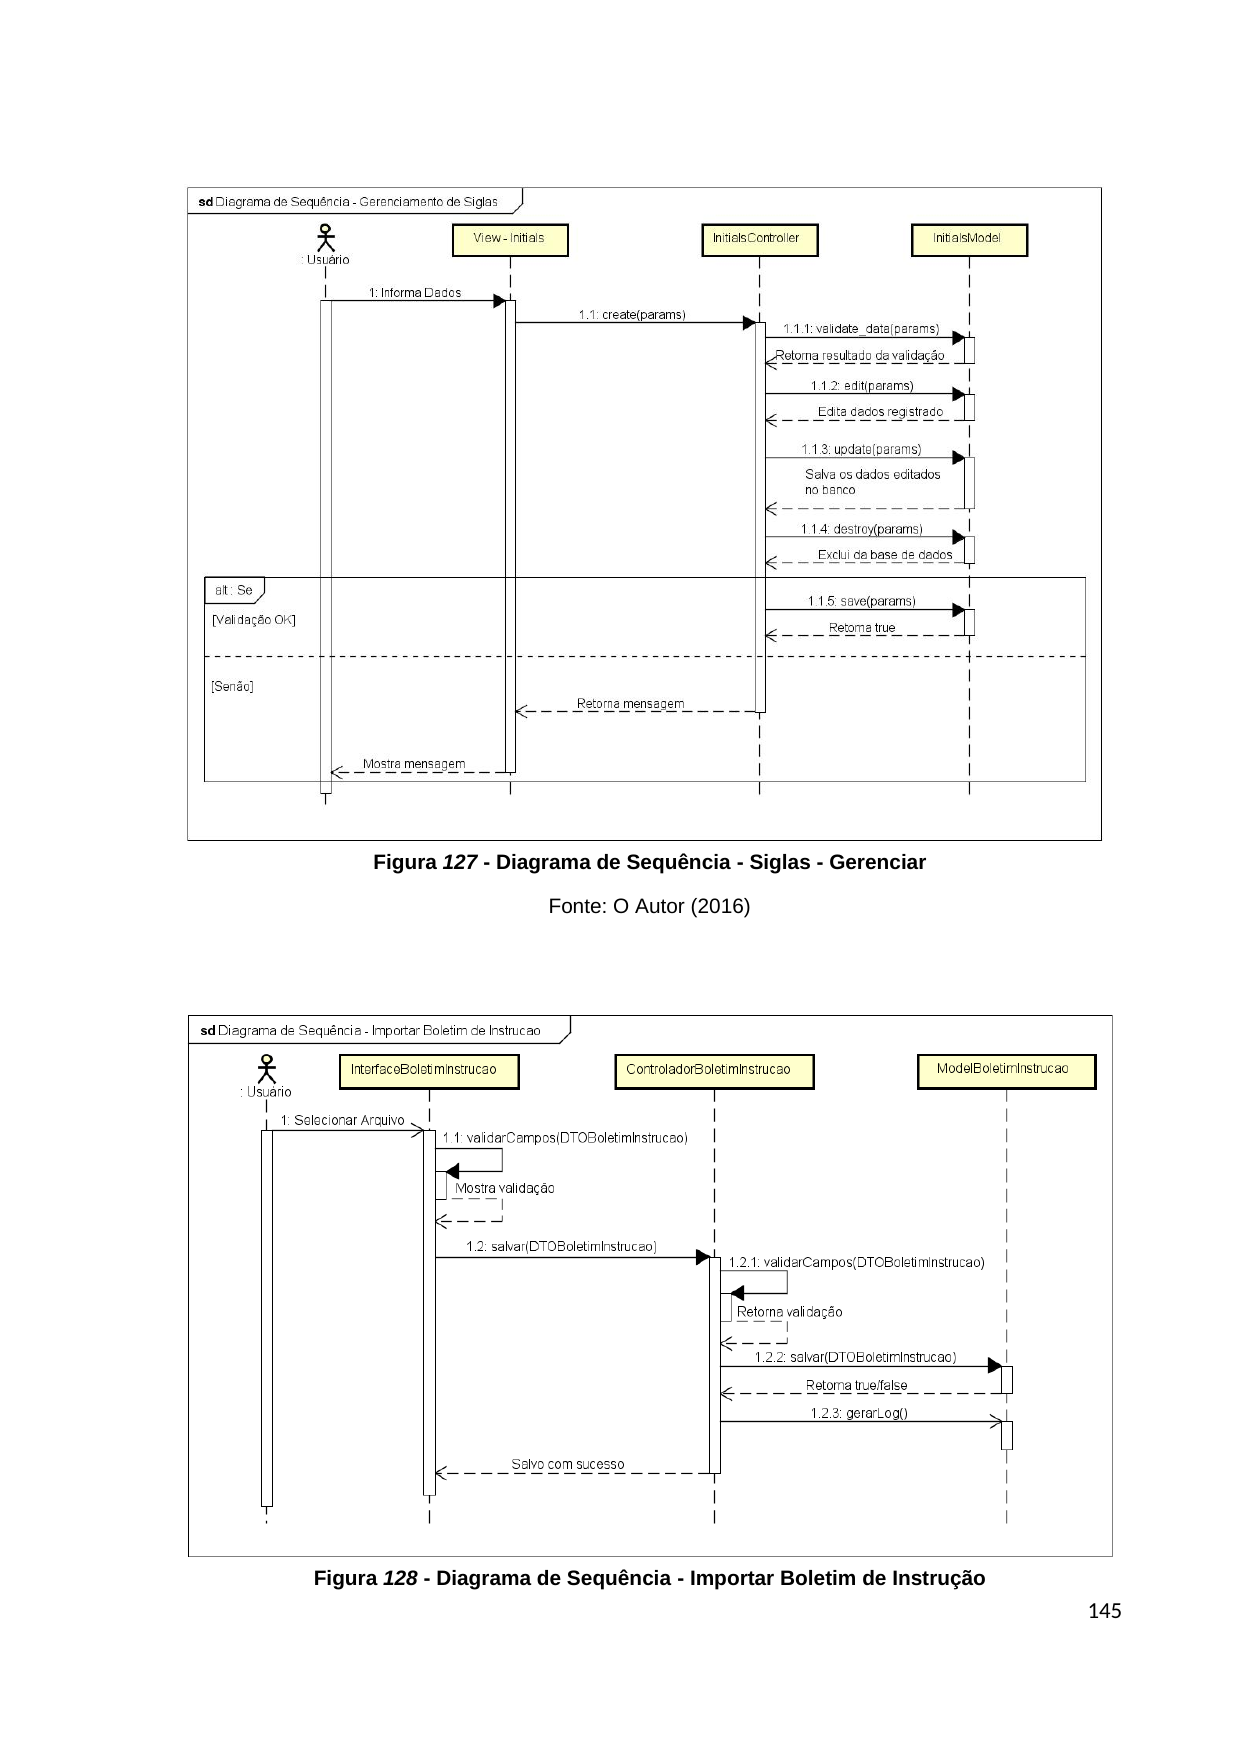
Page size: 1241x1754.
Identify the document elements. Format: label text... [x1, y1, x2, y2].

text Figura 127 - Diagrama de Sequência - Siglas - Gerenciar [177, 849, 1122, 873]
picture [177, 1004, 1123, 1567]
picture [177, 177, 1111, 850]
text Figura 128 - Diagrama de Sequência - Importar Boletim de Instrução [177, 1567, 1122, 1590]
text Fonte: O Autor (2016) [177, 894, 1122, 918]
